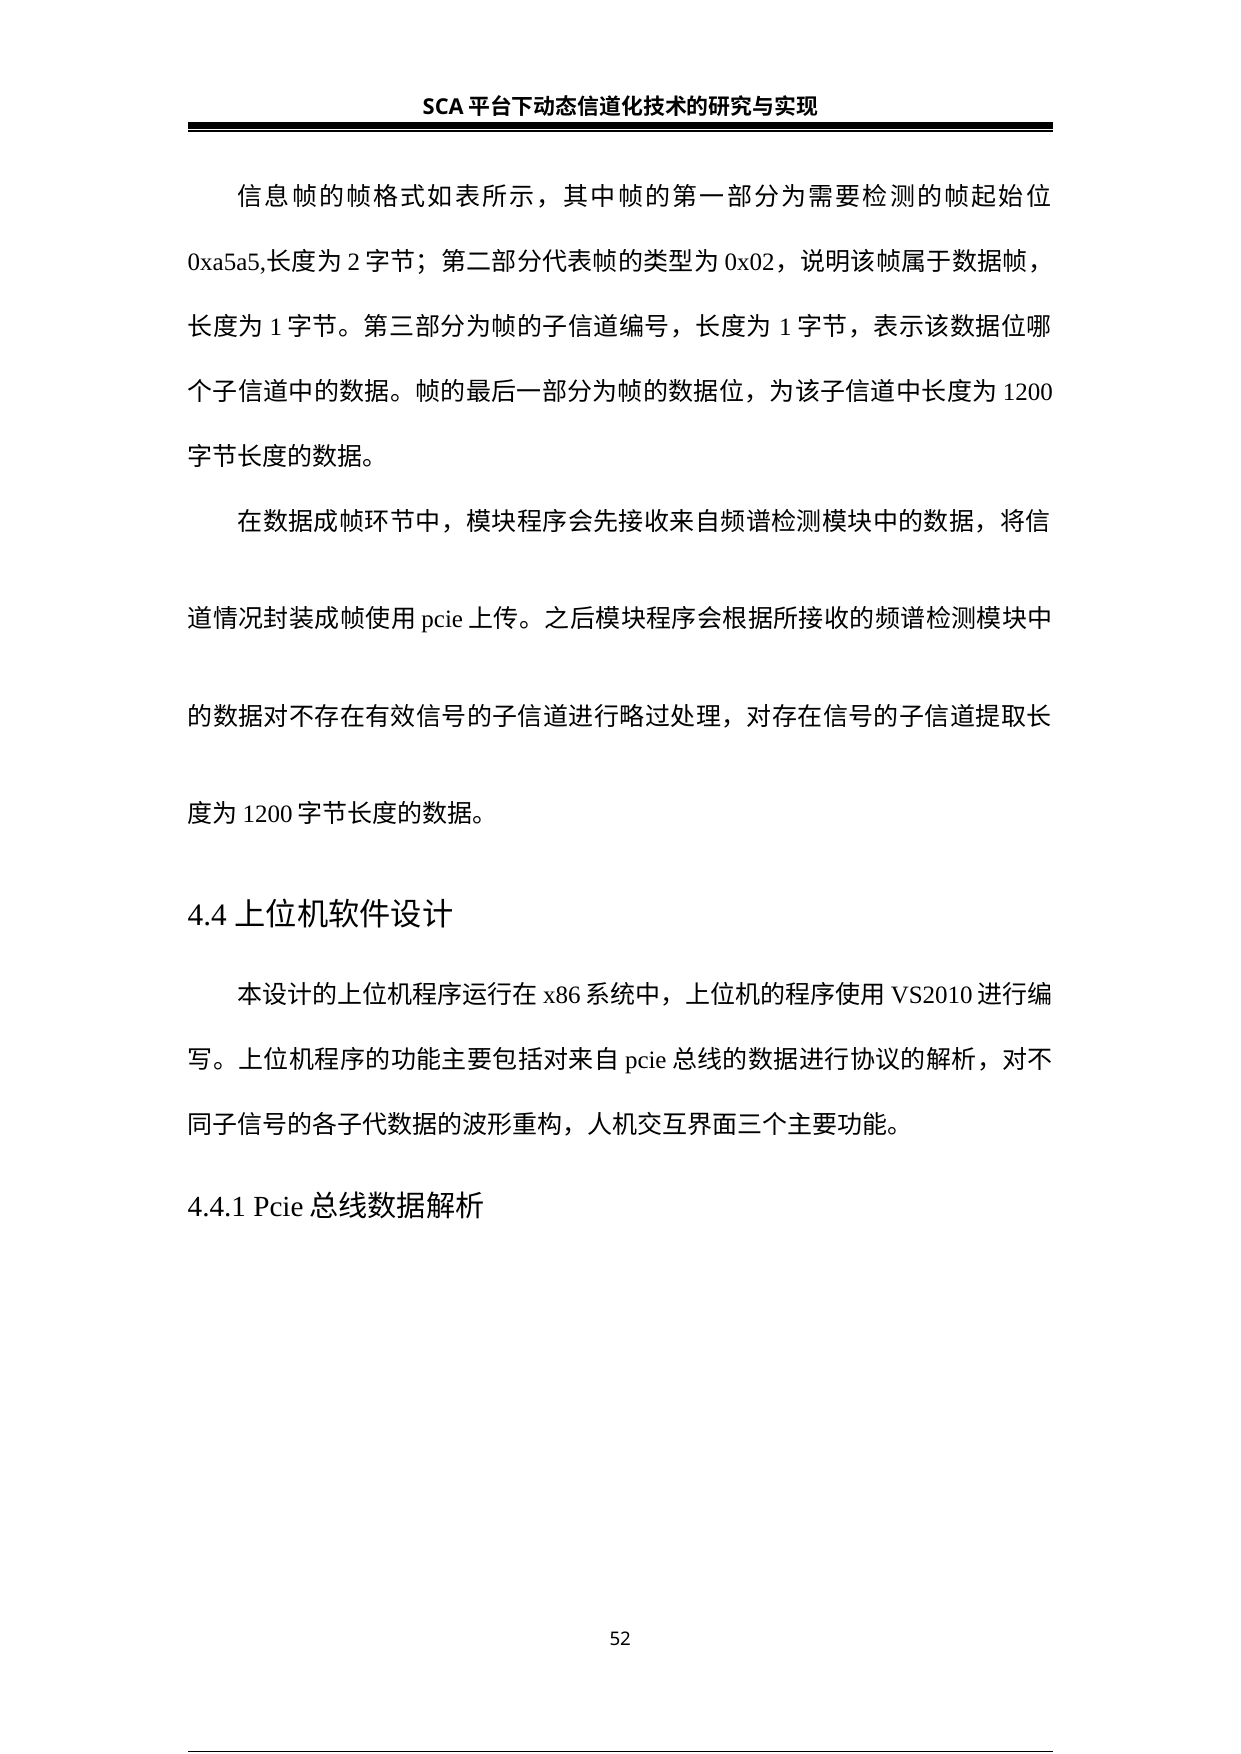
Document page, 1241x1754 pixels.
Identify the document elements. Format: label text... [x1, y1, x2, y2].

subtitle 4.4.1 Pcie总线数据解析 [187, 1171, 1053, 1236]
subtitle 4.4 上位机软件设计 [187, 879, 1053, 944]
text 信息帧的帧格式如表所示，其中帧的第一部分为需要检测的帧起始位0xa5a5,长度为2字节；第二部分代表帧的类型为0x02，说明该帧属于数据帧，长度为1字节。第三部分为帧的子信道编号，长度为1字节，表示该数据位哪个子信道中的数据。帧的最后一部分为帧的数据位，为该子信道中长度为1200字节长度的数据。 [187, 162, 1053, 487]
text 本设计的上位机程序运行在x86系统中，上位机的程序使用VS2010进行编写。上位机程序的功能主要包括对来自pcie总线的数据进行协议的解析，对不同子信号的各子代数据的波形重构，人机交互界面三个主要功能。 [187, 960, 1053, 1155]
text 在数据成帧环节中，模块程序会先接收来自频谱检测模块中的数据，将信道情况封装成帧使用pcie上传。之后模块程序会根据所接收的频谱检测模块中的数据对不存在有效信号的子信道进行略过处理，对存在信号的子信道提取长度为1200字节长度的数据。 [187, 487, 1053, 844]
